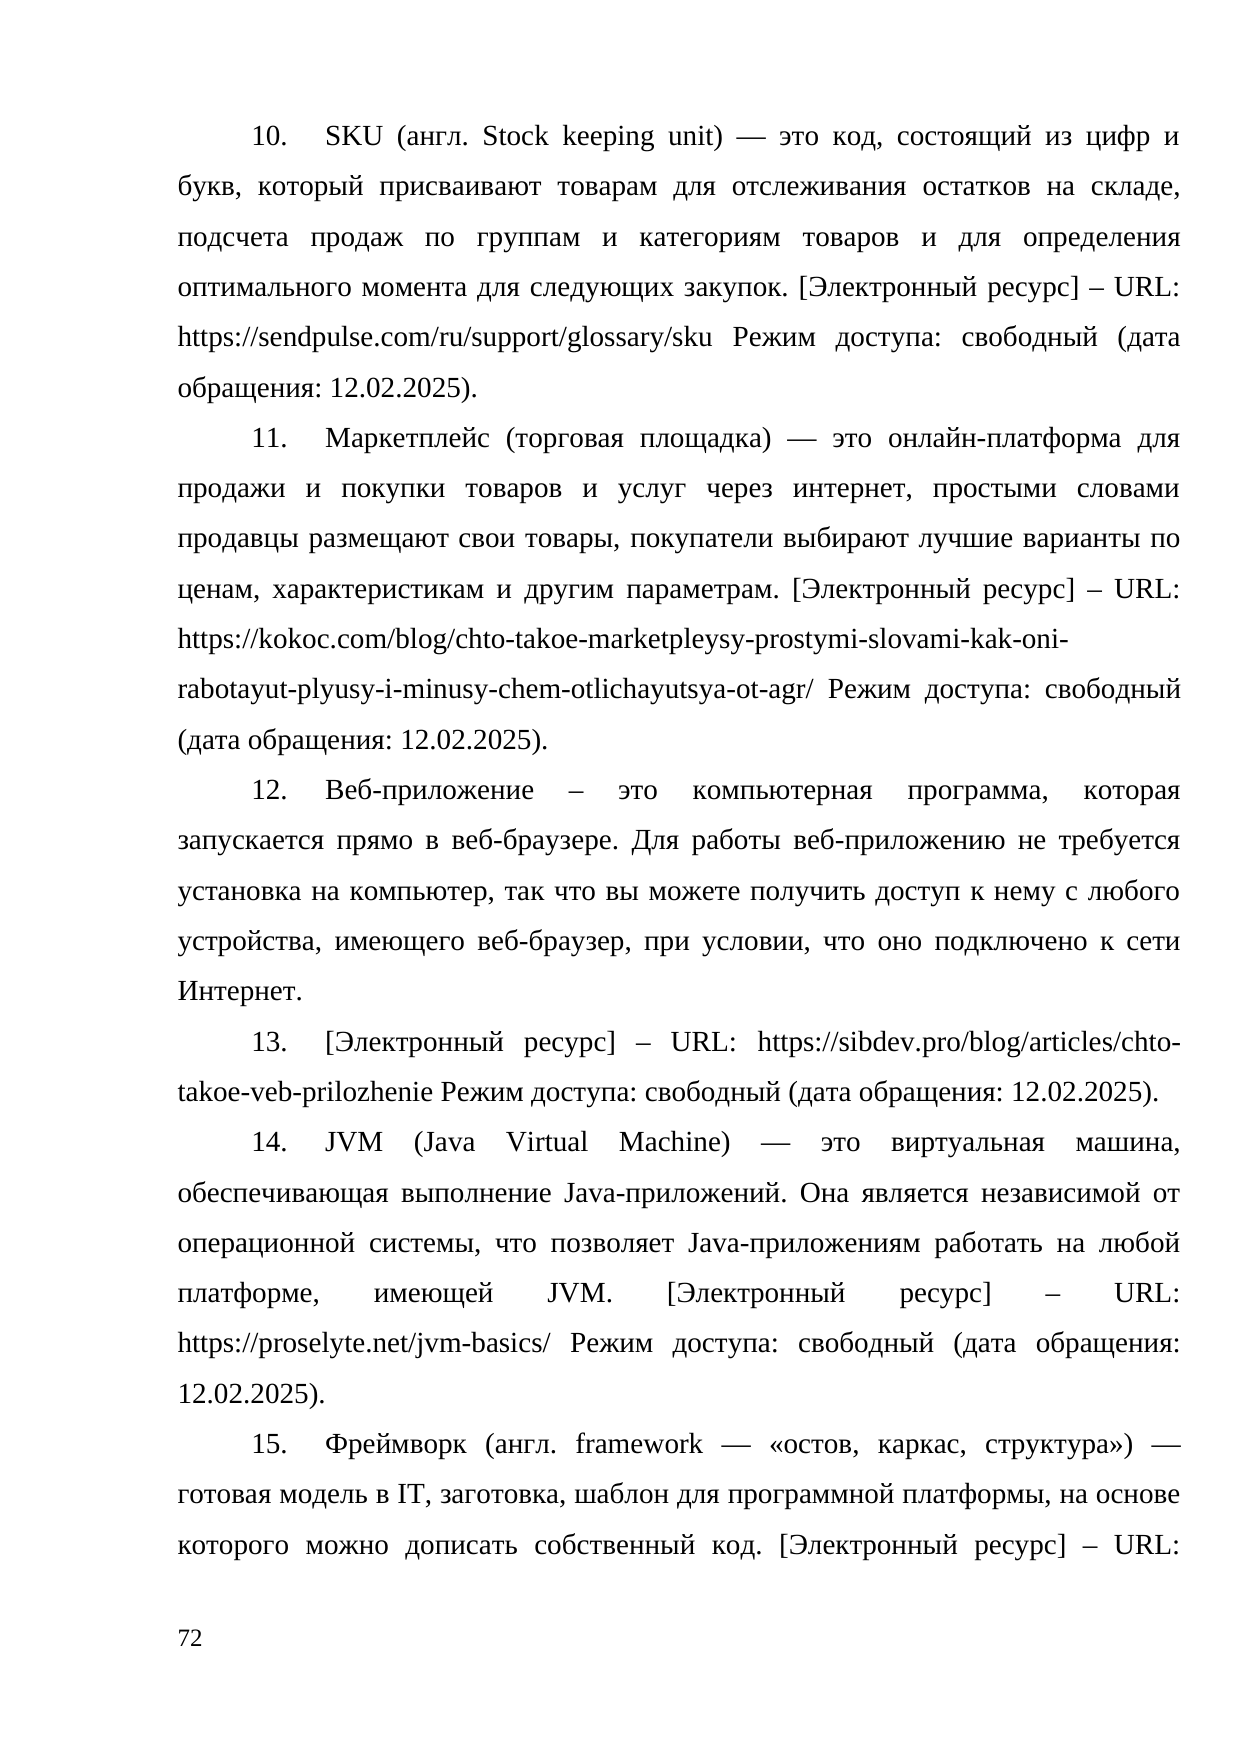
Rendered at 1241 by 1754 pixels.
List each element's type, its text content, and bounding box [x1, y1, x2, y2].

list JVM (Java Virtual Machine) — это виртуальная машина, обеспечивающая выполнение Java-приложений. Она является независимой от операционной системы, что позволяет Java-приложениям работать на любой платформе, имеющей JVM. [Электронный ресурс] – URL: https://proselyte.net/jvm-basics/ Режим доступа: свободный (дата обращения: 12.02.2025). [177, 1124, 1181, 1409]
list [177, 1426, 1181, 1560]
list SKU (англ. Stock keeping unit) — это код, состоящий из цифр и букв, который присваивают товарам для отслеживания остатков на складе, подсчета продаж по группам и категориям товаров и для определения оптимального момента для следующих закупок. [Электронный ресурс] – URL: https://sendpulse.com/ru/support/glossary/sku Режим доступа: свободный (дата обращения: 12.02.2025). [177, 118, 1181, 403]
list Веб-приложение – это компьютерная программа, которая запускается прямо в веб-браузере. Для работы веб-приложению не требуется установка на компьютер, так что вы можете получить доступ к нему с любого устройства, имеющего веб-браузер, при условии, что оно подключено к сети Интернет. [177, 772, 1181, 1007]
list [Электронный ресурс] – URL: https://sibdev.pro/blog/articles/chto-takoe-veb-prilozhenie Режим доступа: свободный (дата обращения: 12.02.2025). [177, 1024, 1181, 1108]
list Маркетплейс (торговая площадка) — это онлайн-платформа для продажи и покупки товаров и услуг через интернет, простыми словами продавцы размещают свои товары, покупатели выбирают лучшие варианты по ценам, характеристикам и другим параметрам. [Электронный ресурс] – URL: https://kokoc.com/blog/chto-takoe-marketpleysy-prostymi-slovami-kak-oni-rabotayut-plyusy-i-minusy-chem-otlichayutsya-ot-agr/ Режим доступа: свободный (дата обращения: 12.02.2025). [177, 420, 1181, 755]
